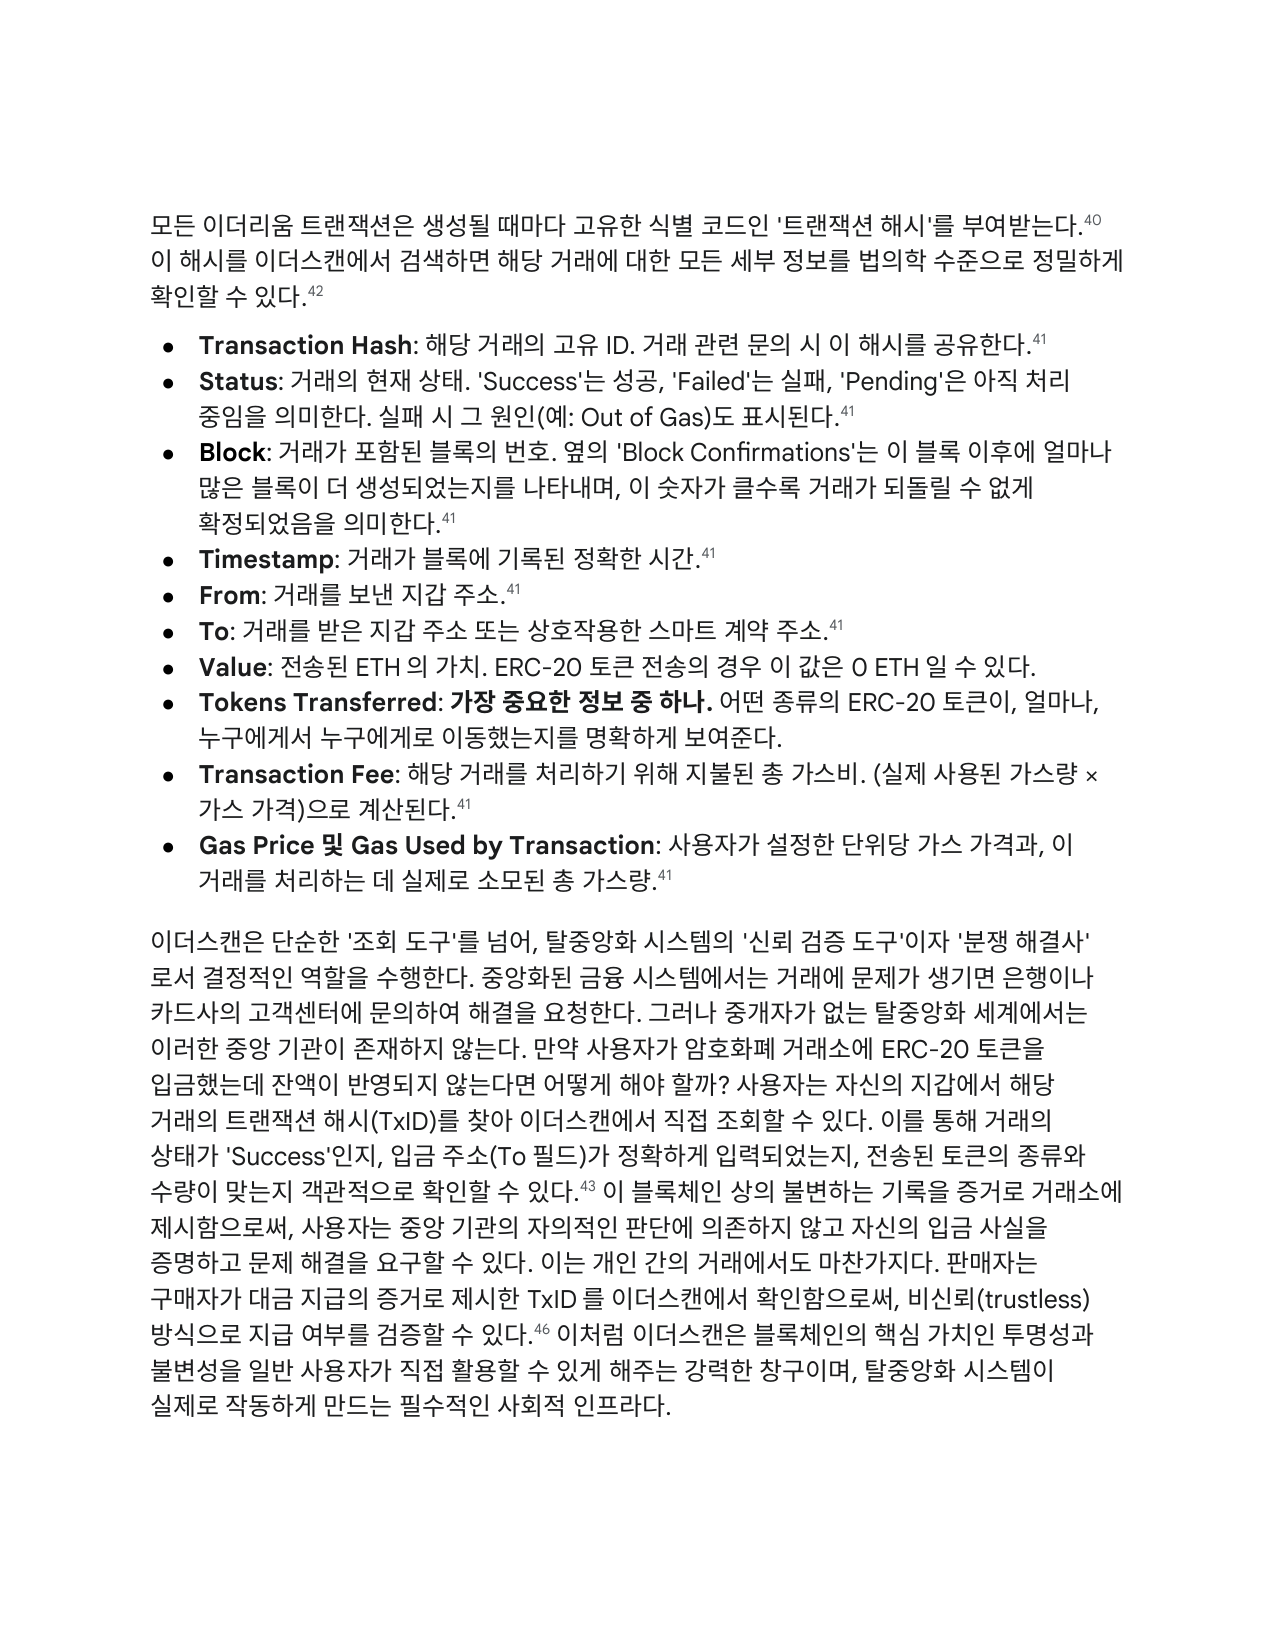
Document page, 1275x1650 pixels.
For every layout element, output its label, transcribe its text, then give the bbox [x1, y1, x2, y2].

list Timestamp: 거래가 블록에 기록된 정확한 시간.41 [161, 545, 1125, 576]
list Value: 전송된 ETH의 가치. ERC-20 토큰 전송의 경우 이 값은 0 ETH일 수 있다. [161, 652, 1125, 683]
list To: 거래를 받은 지갑 주소 또는 상호작용한 스마트 계약 주소.41 [161, 616, 1125, 648]
list Block: 거래가 포함된 블록의 번호. 옆의 'Block Confirmations'는 이 블록 이후에 얼마나 많은 블록이 더 생성되었는지를 나타내며, 이 숫자가 클수록 거래가 되돌릴 수 없게 확정되었음을 의미한다.41 [161, 438, 1125, 540]
text 모든 이더리움 트랜잭션은 생성될 때마다 고유한 식별 코드인 '트랜잭션 해시'를 부여받는다.40 이 해시를 이더스캔에서 검색하면 해당 거래에 대한 모든 세부 정보를 법의학 수준으로 정밀하게 확인할 수 있다.42 [150, 211, 1125, 313]
list Transaction Hash: 해당 거래의 고유 ID. 거래 관련 문의 시 이 해시를 공유한다.41 [161, 330, 1125, 362]
list Status: 거래의 현재 상태. 'Success'는 성공, 'Failed'는 실패, 'Pending'은 아직 처리 중임을 의미한다. 실패 시 그 원인(예: Out of Gas)도 표시된다.41 [161, 366, 1125, 433]
list Gas Price 및 Gas Used by Transaction: 사용자가 설정한 단위당 가스 가격과, 이 거래를 처리하는 데 실제로 소모된 총 가스량.41 [161, 831, 1125, 898]
list Transaction Fee: 해당 거래를 처리하기 위해 지불된 총 가스비. (실제 사용된 가스량 × 가스 가격)으로 계산된다.41 [161, 759, 1125, 826]
text 이더스캔은 단순한 '조회 도구'를 넘어, 탈중앙화 시스템의 '신뢰 검증 도구'이자 '분쟁 해결사'로서 결정적인 역할을 수행한다. 중앙화된 금융 시스템에서는 거래에 문제가 생기면 은행이나 카드사의 고객센터에 문의하여 해결을 요청한다. 그러나 중개자가 없는 탈중앙화 세계에서는 이러한 중앙 기관이 존재하지 않는다. 만약 사용자가 암호화폐 거래소에 ERC-20 토큰을 입금했는데 잔액이 반영되지 않는다면 어떻게 해야 할까? 사용자는 자신의 지갑에서 해당 거래의 트랜잭션 해시(TxID)를 찾아 이더스캔에서 직접 조회할 수 있다. 이를 통해 거래의 상태가 'Success'인지, 입금 주소(To 필드)가 정확하게 입력되었는지, 전송된 토큰의 종류와 수량이 맞는지 객관적으로 확인할 수 있다.43 이 블록체인 상의 불변하는 기록을 증거로 거래소에 제시함으로써, 사용자는 중앙 기관의 자의적인 판단에 의존하지 않고 자신의 입금 사실을 증명하고 문제 해결을 요구할 수 있다. 이는 개인 간의 거래에서도 마찬가지다. 판매자는 구매자가 대금 지급의 증거로 제시한 TxID를 이더스캔에서 확인함으로써, 비신뢰(trustless) 방식으로 지급 여부를 검증할 수 있다.46 이처럼 이더스캔은 블록체인의 핵심 가치인 투명성과 불변성을 일반 사용자가 직접 활용할 수 있게 해주는 강력한 창구이며, 탈중앙화 시스템이 실제로 작동하게 만드는 필수적인 사회적 인프라다. [150, 927, 1125, 1423]
list Tokens Transferred: 가장 중요한 정보 중 하나. 어떤 종류의 ERC-20 토큰이, 얼마나, 누구에게서 누구에게로 이동했는지를 명확하게 보여준다. [161, 688, 1125, 755]
list From: 거래를 보낸 지갑 주소.41 [161, 581, 1125, 612]
